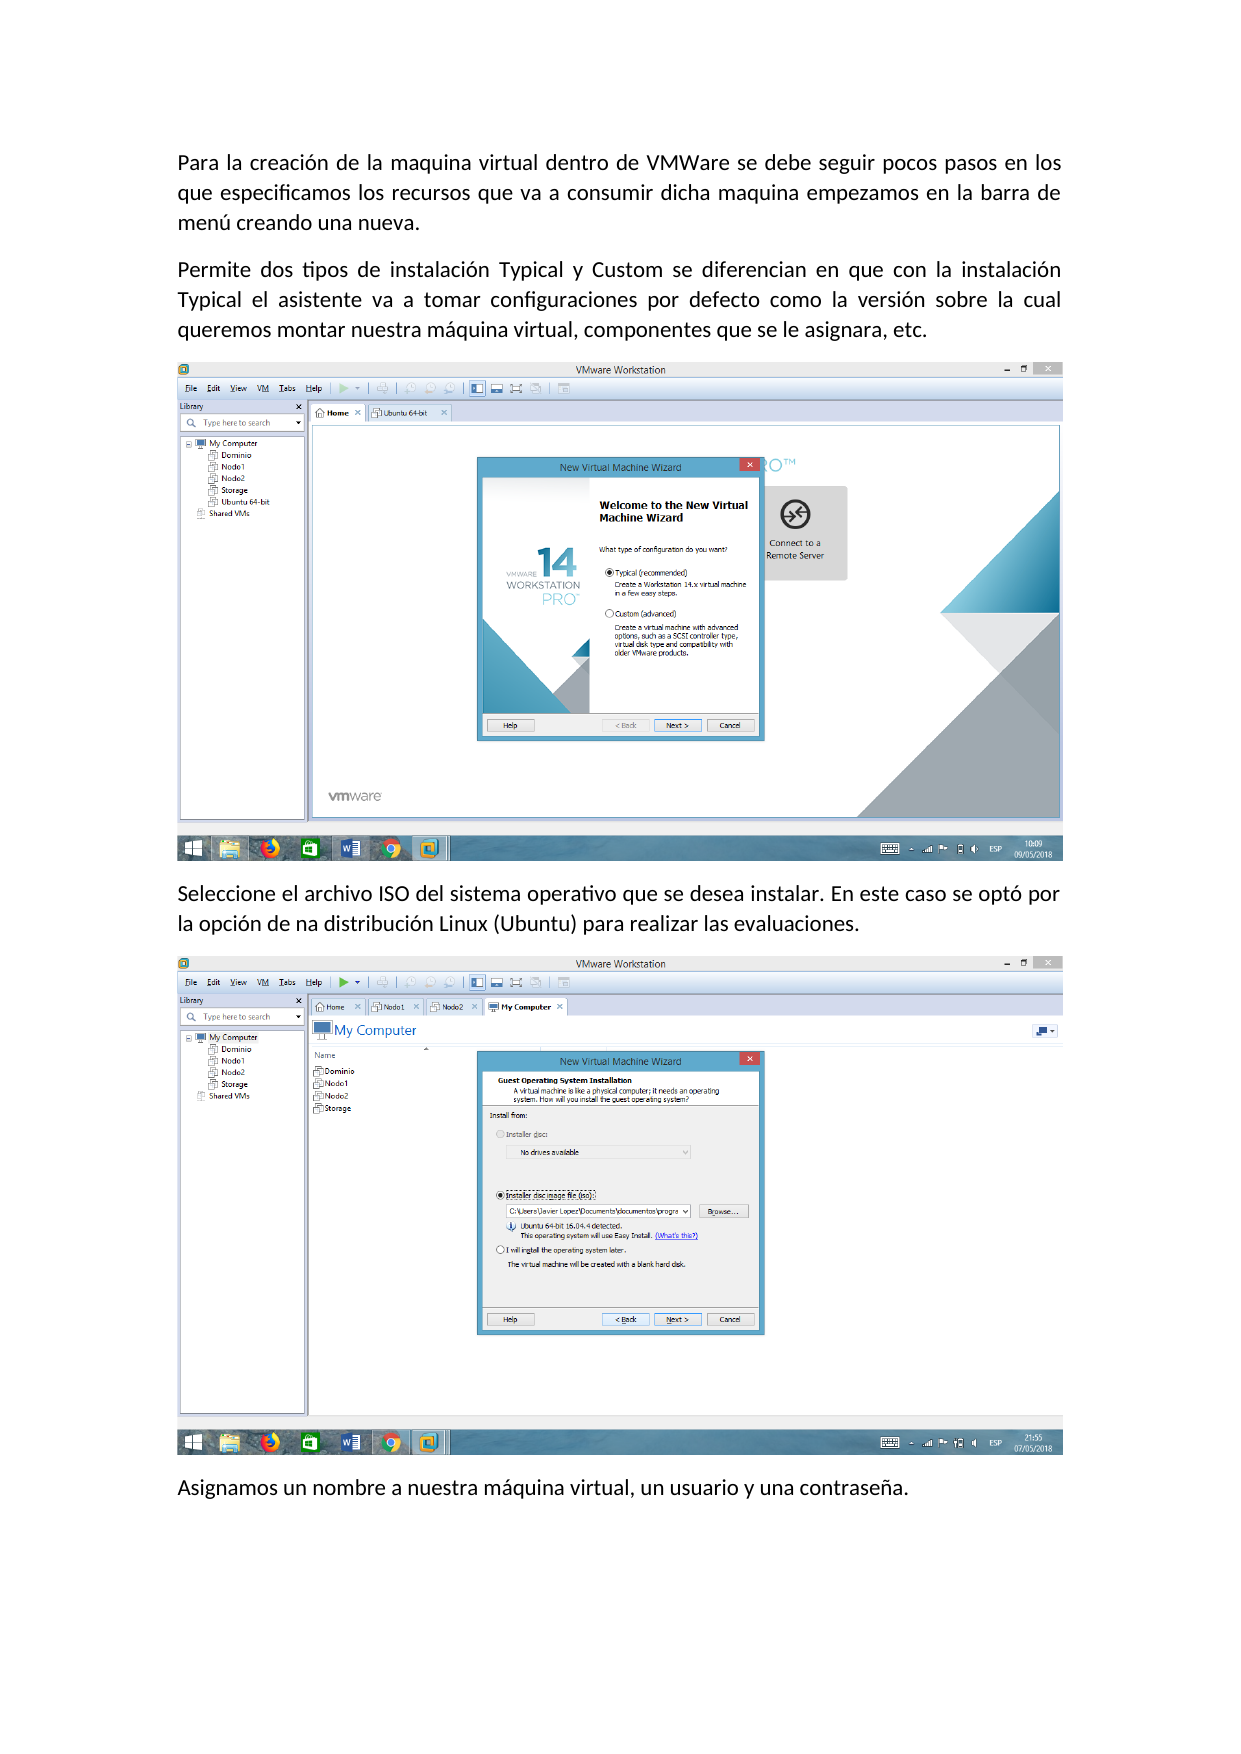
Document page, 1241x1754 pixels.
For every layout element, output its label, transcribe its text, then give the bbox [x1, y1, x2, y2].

text Seleccione el archivo ISO del sistema operativo que se desea instalar. En este caso se optó por la opción de na distribución Linux (Ubuntu) para realizar las evaluaciones. [177, 879, 1063, 937]
picture [177, 956, 1063, 1455]
text Para la creación de la maquina virtual dentro de VMWare se debe seguir pocos pasos en los que especificamos los recursos que va a consumir dicha maquina empezamos en la barra de menú creando una nueva. [177, 148, 1063, 236]
text Asignamos un nombre a nuestra máquina virtual, un usuario y una contraseña. [177, 1473, 1063, 1501]
text Permite dos tipos de instalación Typical y Custom se diferencian en que con la instalación Typical el asistente va a tomar configuraciones por defecto como la versión sobre la cual queremos montar nuestra máquina virtual, componentes que se le asignara, etc. [177, 255, 1063, 343]
picture [177, 362, 1063, 861]
